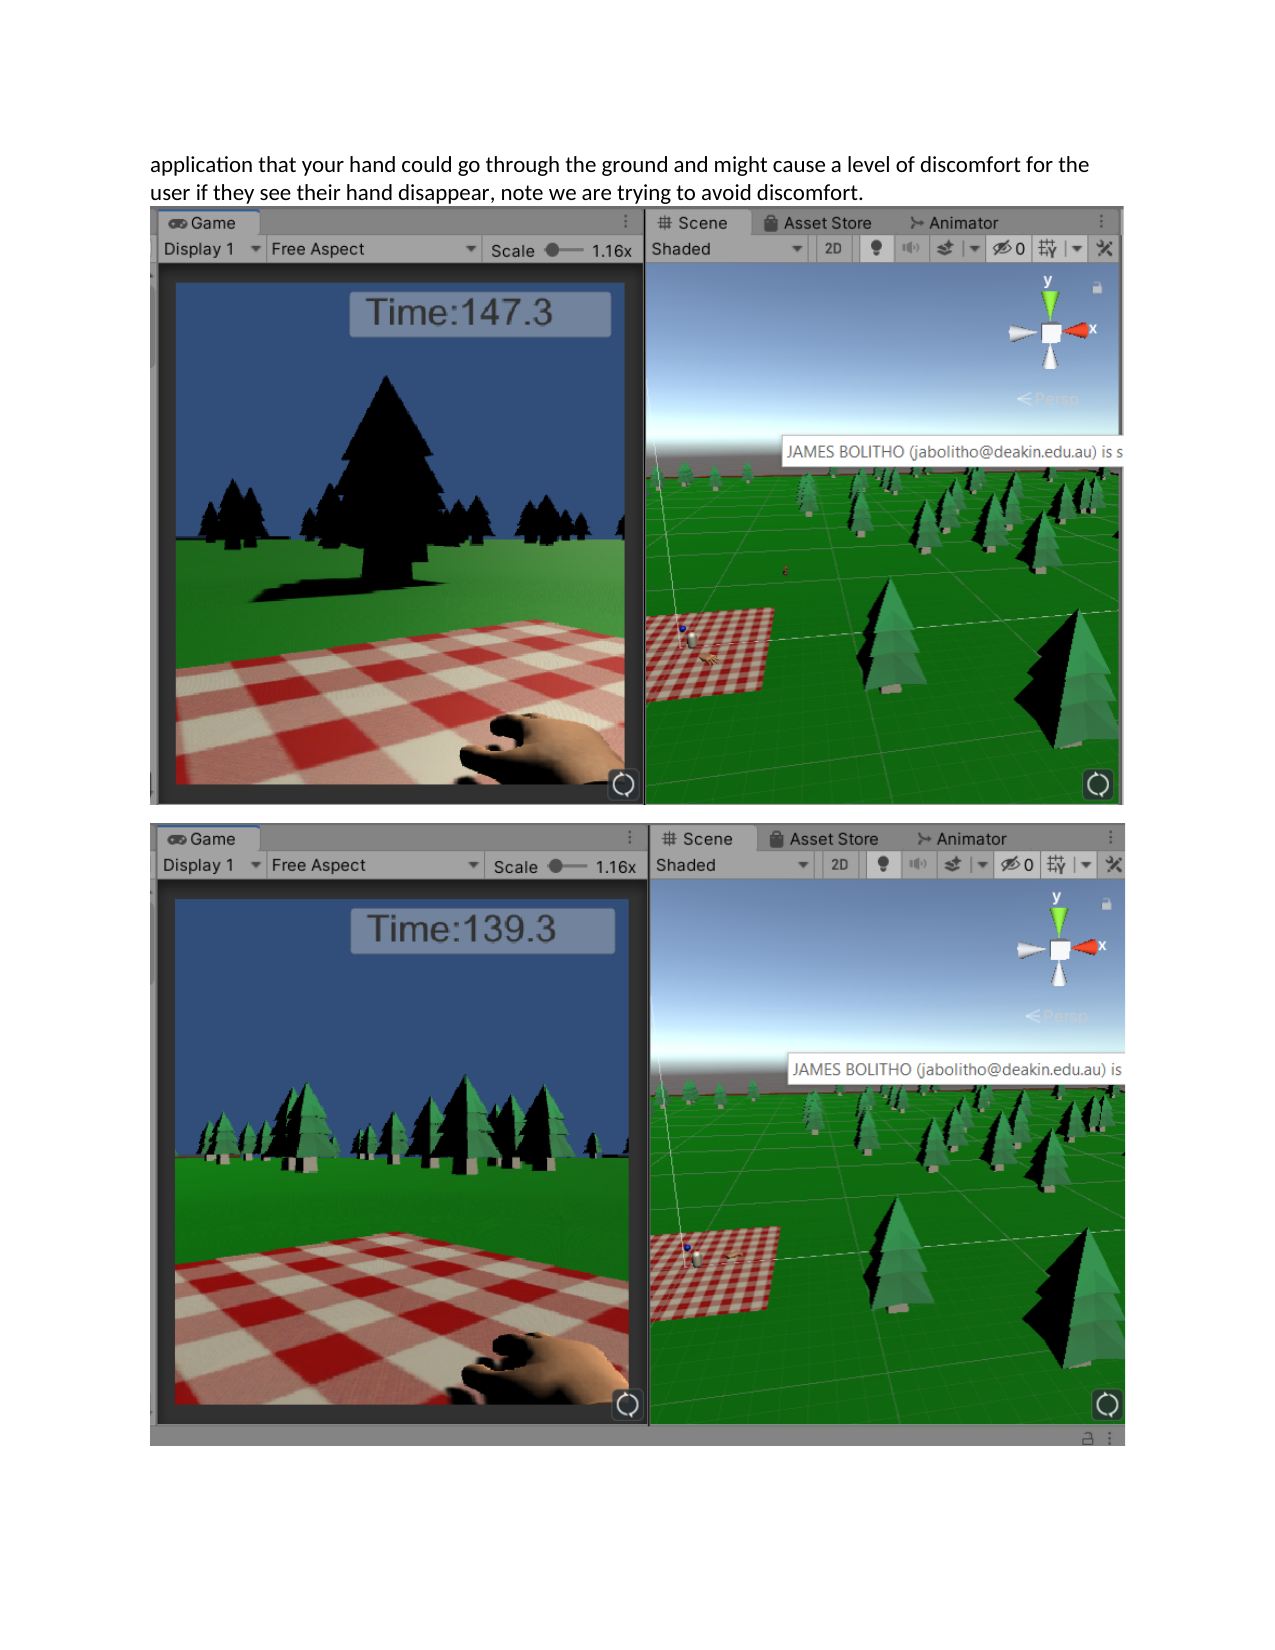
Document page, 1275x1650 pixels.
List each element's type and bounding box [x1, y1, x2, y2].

picture [150, 823, 1125, 1446]
picture [150, 206, 1124, 805]
text [150, 150, 1125, 206]
